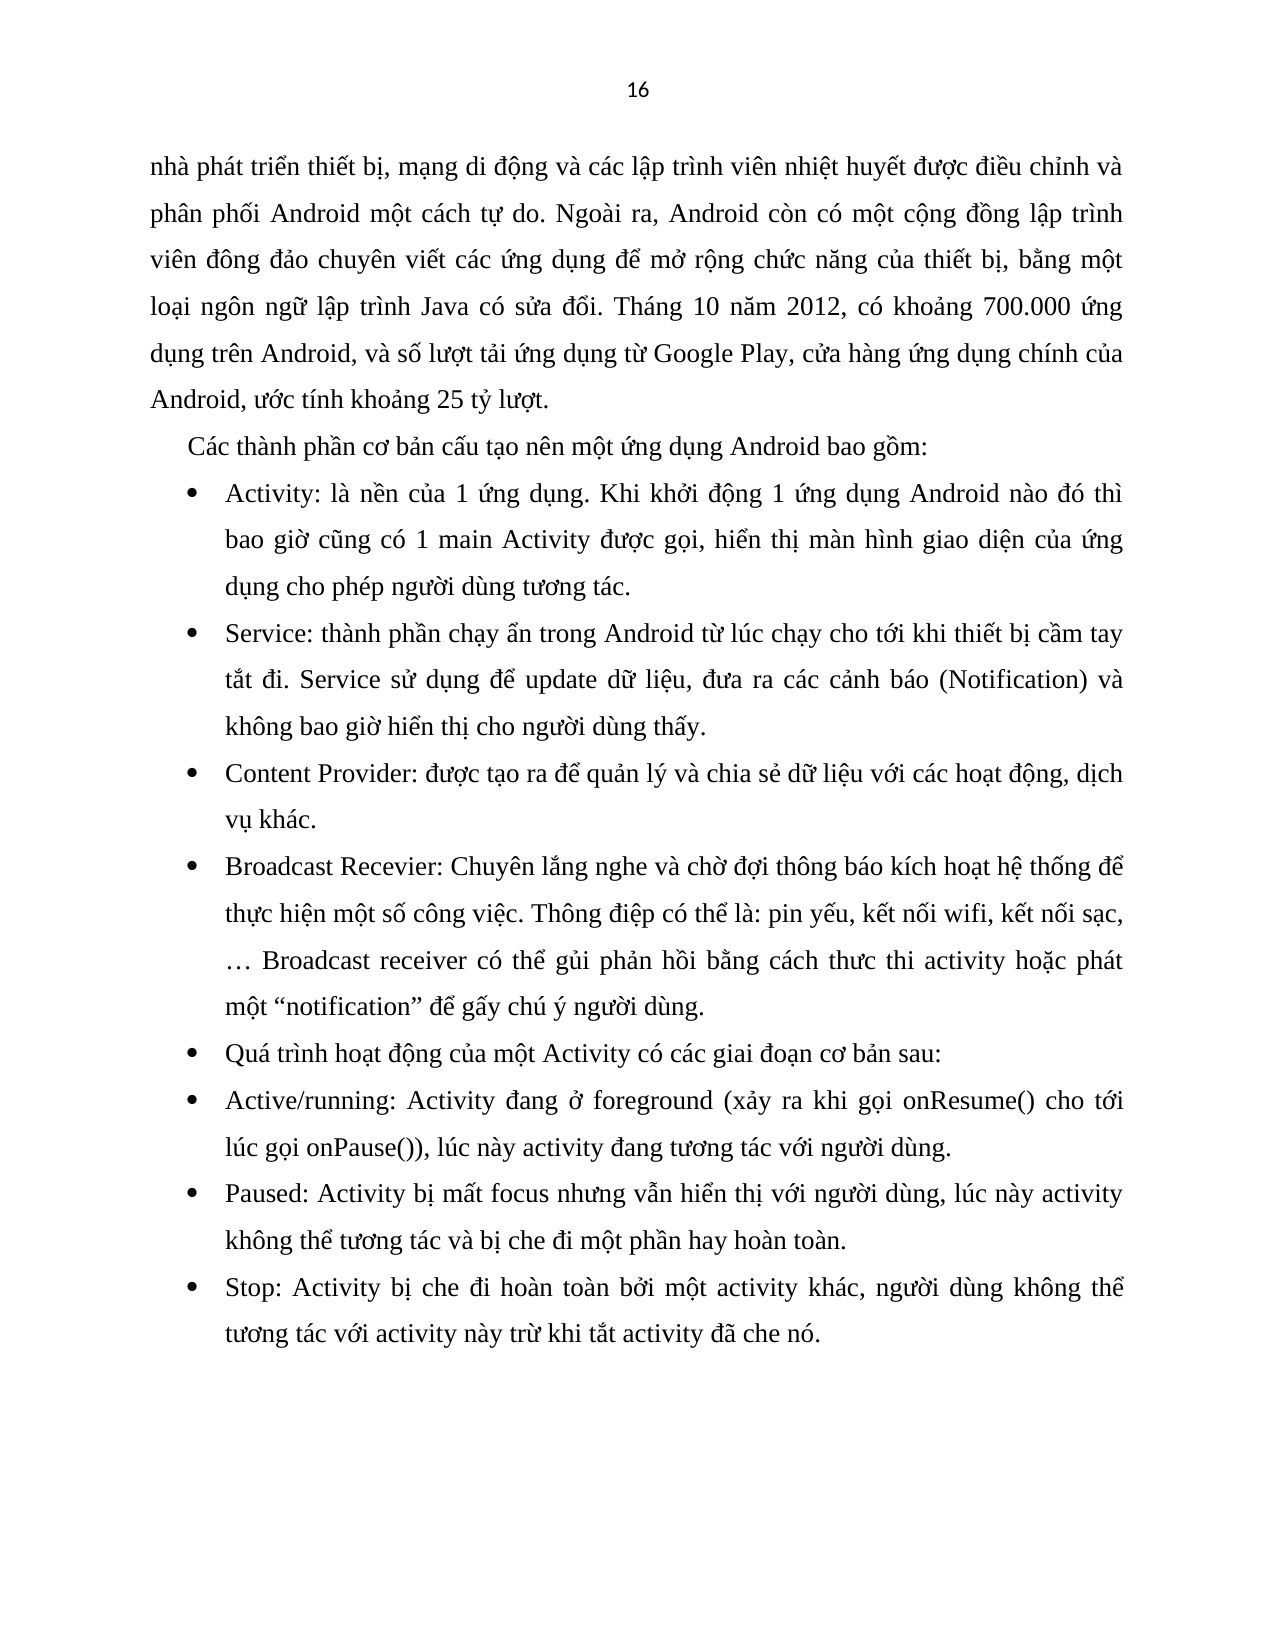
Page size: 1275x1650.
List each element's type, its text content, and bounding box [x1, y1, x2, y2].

list Quá trình hoạt động của một Activity có các giai đoạn cơ bản sau: [187, 1037, 1125, 1068]
list Stop: Activity bị che đi hoàn toàn bởi một activity khác, người dùng không thể tương tác với activity này trừ khi tắt activity đã che nó. [187, 1271, 1125, 1349]
list Các thành phần cơ bản cấu tạo nên một ứng dụng Android bao gồm: [150, 430, 1125, 461]
list Active/running: Activity đang ở foreground (xảy ra khi gọi onResume() cho tới lúc gọi onPause()), lúc này activity đang tương tác với người dùng. [187, 1084, 1125, 1162]
list Paused: Activity bị mất focus nhưng vẫn hiển thị với người dùng, lúc này activity không thể tương tác và bị che đi một phần hay hoàn toàn. [187, 1177, 1125, 1255]
list Service: thành phần chạy ẩn trong Android từ lúc chạy cho tới khi thiết bị cầm tay tắt đi. Service sử dụng để update dữ liệu, đưa ra các cảnh báo (Notification) và không bao giờ hiển thị cho người dùng thấy. [187, 617, 1125, 741]
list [150, 150, 1125, 414]
list Activity: là nền của 1 ứng dụng. Khi khởi động 1 ứng dụng Android nào đó thì bao giờ cũng có 1 main Activity được gọi, hiển thị màn hình giao diện của ứng dụng cho phép người dùng tương tác. [187, 477, 1125, 601]
list Broadcast Recevier: Chuyên lắng nghe và chờ đợi thông báo kích hoạt hệ thống để thực hiện một số công việc. Thông điệp có thể là: pin yếu, kết nối wifi, kết nối sạc,… Broadcast receiver có thể gủi phản hồi bằng cách thưc thi activity hoặc phát một “notification” để gấy chú ý người dùng. [187, 850, 1125, 1022]
list Content Provider: được tạo ra để quản lý và chia sẻ dữ liệu với các hoạt động, dịch vụ khác. [187, 757, 1125, 835]
